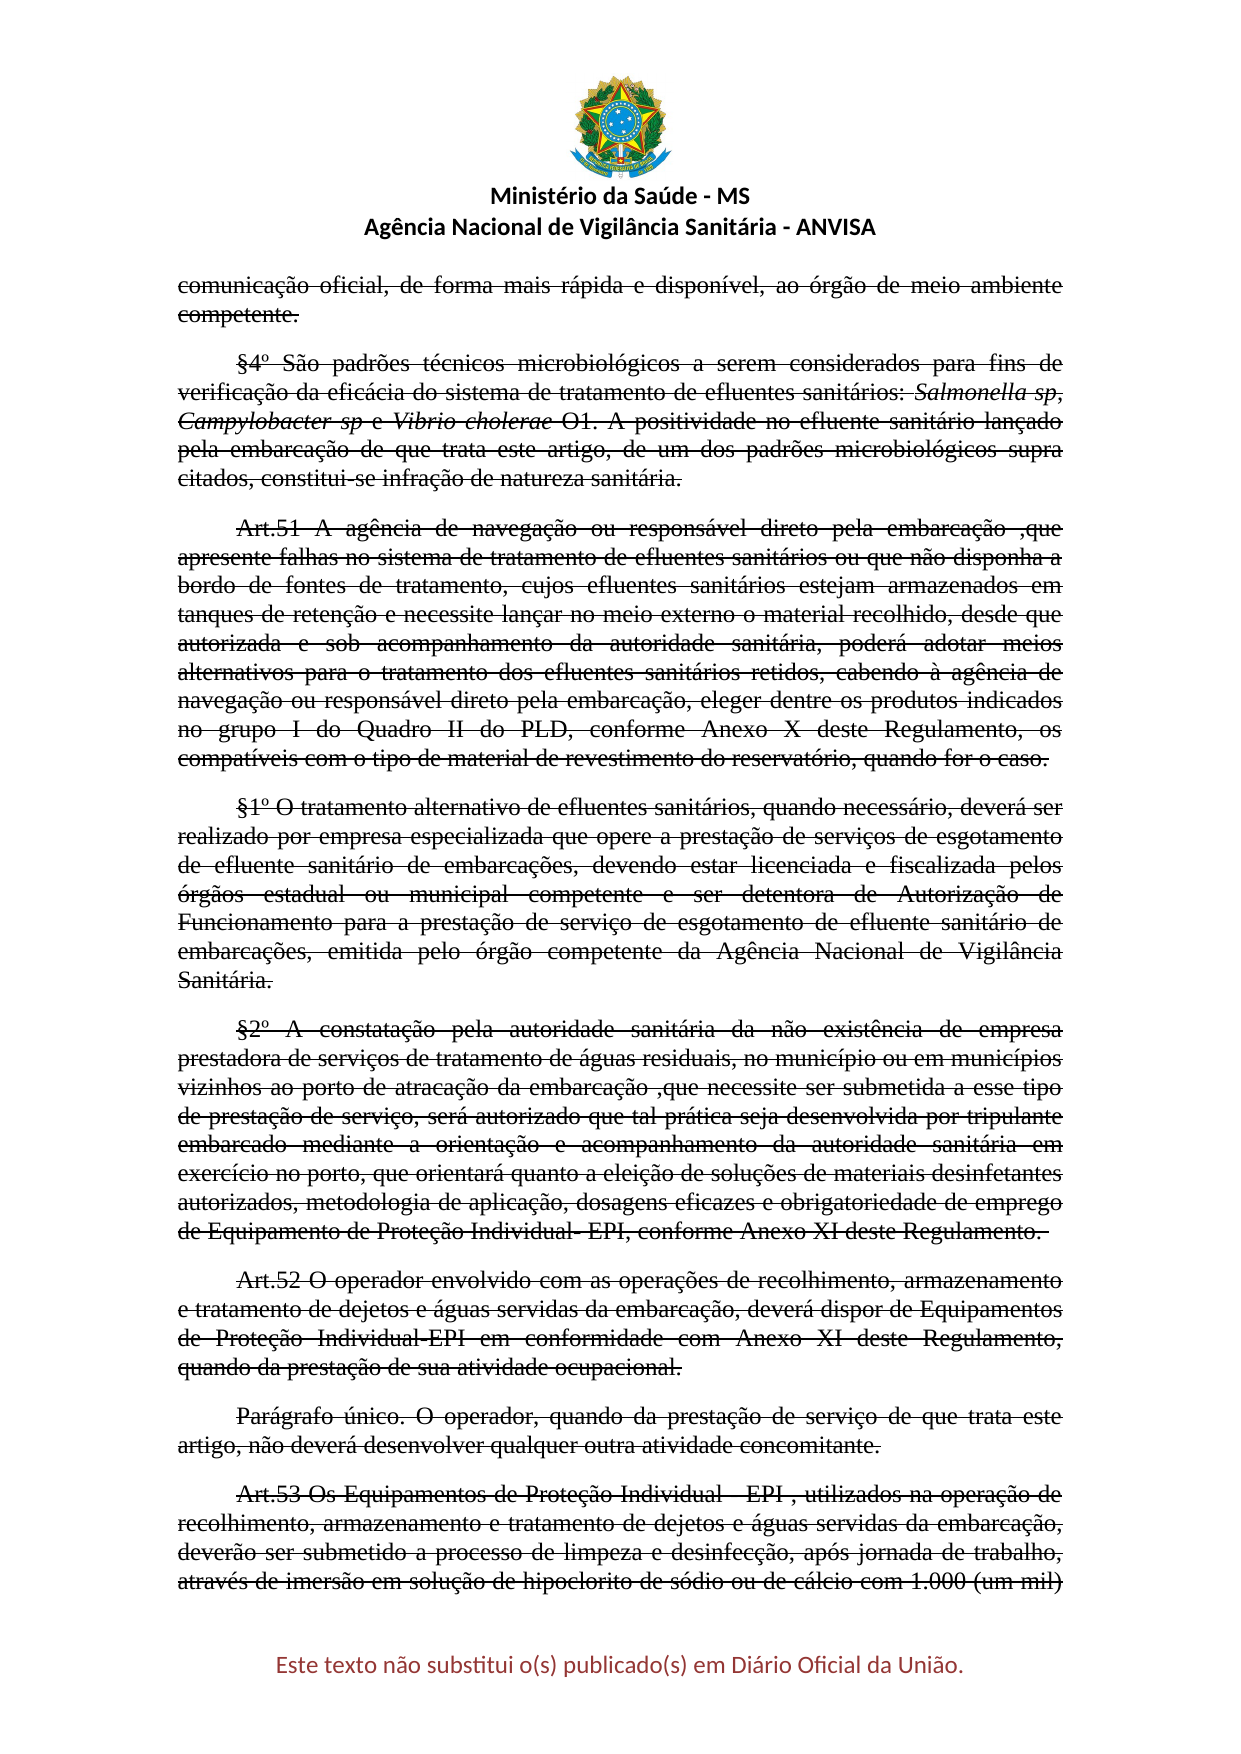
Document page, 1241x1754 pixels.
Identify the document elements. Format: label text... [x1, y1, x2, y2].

text §4º São padrões técnicos microbiológicos a serem considerados para fins de verificação da eficácia do sistema de tratamento de efluentes sanitários: Salmonella sp, Campylobacter sp e Vibrio cholerae O1. A positividade no efluente sanitário lançado pela embarcação de que trata este artigo, de um dos padrões microbiológicos supra citados, constitui-se infração de natureza sanitária. [177, 451, 1063, 492]
text Art.51 A agência de navegação ou responsável direto pela embarcação ,que apresente falhas no sistema de tratamento de efluentes sanitários ou que não disponha a bordo de fontes de tratamento, cujos efluentes sanitários estejam armazenados em tanques de retenção e necessite lançar no meio externo o material recolhido, desde que autorizada e sob acompanhamento da autoridade sanitária, poderá adotar meios alternativos para o tratamento dos efluentes sanitários retidos, cabendo à agência de navegação ou responsável direto pela embarcação, eleger dentre os produtos indicados no grupo I do Quadro II do PLD, conforme Anexo X deste Regulamento, os compatíveis com o tipo de material de revestimento do reservatório, quando for o caso. [177, 513, 1063, 586]
text §4º São padrões técnicos microbiológicos a serem considerados para fins de verificação da eficácia do sistema de tratamento de efluentes sanitários: Salmonella sp, Campylobacter sp e Vibrio cholerae O1. A positividade no efluente sanitário lançado pela embarcação de que trata este artigo, de um dos padrões microbiológicos supra citados, constitui-se infração de natureza sanitária. [177, 422, 1063, 450]
text §4º São padrões técnicos microbiológicos a serem considerados para fins de verificação da eficácia do sistema de tratamento de efluentes sanitários: Salmonella sp, Campylobacter sp e Vibrio cholerae O1. A positividade no efluente sanitário lançado pela embarcação de que trata este artigo, de um dos padrões microbiológicos supra citados, constitui-se infração de natureza sanitária. [177, 348, 1063, 393]
text §1º O tratamento alternativo de efluentes sanitários, quando necessário, deverá ser realizado por empresa especializada que opere a prestação de serviços de esgotamento de efluente sanitário de embarcações, devendo estar licenciada e fiscalizada pelos órgãos estadual ou municipal competente e ser detentora de Autorização de Funcionamento para a prestação de serviço de esgotamento de efluente sanitário de embarcações, emitida pelo órgão competente da Agência Nacional de Vigilância Sanitária. [177, 792, 1063, 837]
text Parágrafo único. O operador, quando da prestação de serviço de que trata este artigo, não deverá desenvolver qualquer outra atividade concomitante. [177, 1401, 1063, 1459]
text §1º O tratamento alternativo de efluentes sanitários, quando necessário, deverá ser realizado por empresa especializada que opere a prestação de serviços de esgotamento de efluente sanitário de embarcações, devendo estar licenciada e fiscalizada pelos órgãos estadual ou municipal competente e ser detentora de Autorização de Funcionamento para a prestação de serviço de esgotamento de efluente sanitário de embarcações, emitida pelo órgão competente da Agência Nacional de Vigilância Sanitária. [177, 953, 1063, 994]
text Art.52 O operador envolvido com as operações de recolhimento, armazenamento e tratamento de dejetos e águas servidas da embarcação, deverá dispor de Equipamentos de Proteção Individual-EPI em conformidade com Anexo XI deste Regulamento, quando da prestação de sua atividade ocupacional. [177, 1311, 1063, 1338]
text §4º São padrões técnicos microbiológicos a serem considerados para fins de verificação da eficácia do sistema de tratamento de efluentes sanitários: Salmonella sp, Campylobacter sp e Vibrio cholerae O1. A positividade no efluente sanitário lançado pela embarcação de que trata este artigo, de um dos padrões microbiológicos supra citados, constitui-se infração de natureza sanitária. [177, 394, 1063, 421]
text Art.52 O operador envolvido com as operações de recolhimento, armazenamento e tratamento de dejetos e águas servidas da embarcação, deverá dispor de Equipamentos de Proteção Individual-EPI em conformidade com Anexo XI deste Regulamento, quando da prestação de sua atividade ocupacional. [177, 1265, 1063, 1310]
text Art.51 A agência de navegação ou responsável direto pela embarcação ,que apresente falhas no sistema de tratamento de efluentes sanitários ou que não disponha a bordo de fontes de tratamento, cujos efluentes sanitários estejam armazenados em tanques de retenção e necessite lançar no meio externo o material recolhido, desde que autorizada e sob acompanhamento da autoridade sanitária, poderá adotar meios alternativos para o tratamento dos efluentes sanitários retidos, cabendo à agência de navegação ou responsável direto pela embarcação, eleger dentre os produtos indicados no grupo I do Quadro II do PLD, conforme Anexo X deste Regulamento, os compatíveis com o tipo de material de revestimento do reservatório, quando for o caso. [177, 702, 1063, 772]
text Art.52 O operador envolvido com as operações de recolhimento, armazenamento e tratamento de dejetos e águas servidas da embarcação, deverá dispor de Equipamentos de Proteção Individual-EPI em conformidade com Anexo XI deste Regulamento, quando da prestação de sua atividade ocupacional. [177, 1339, 1063, 1380]
picture [566, 73, 674, 181]
